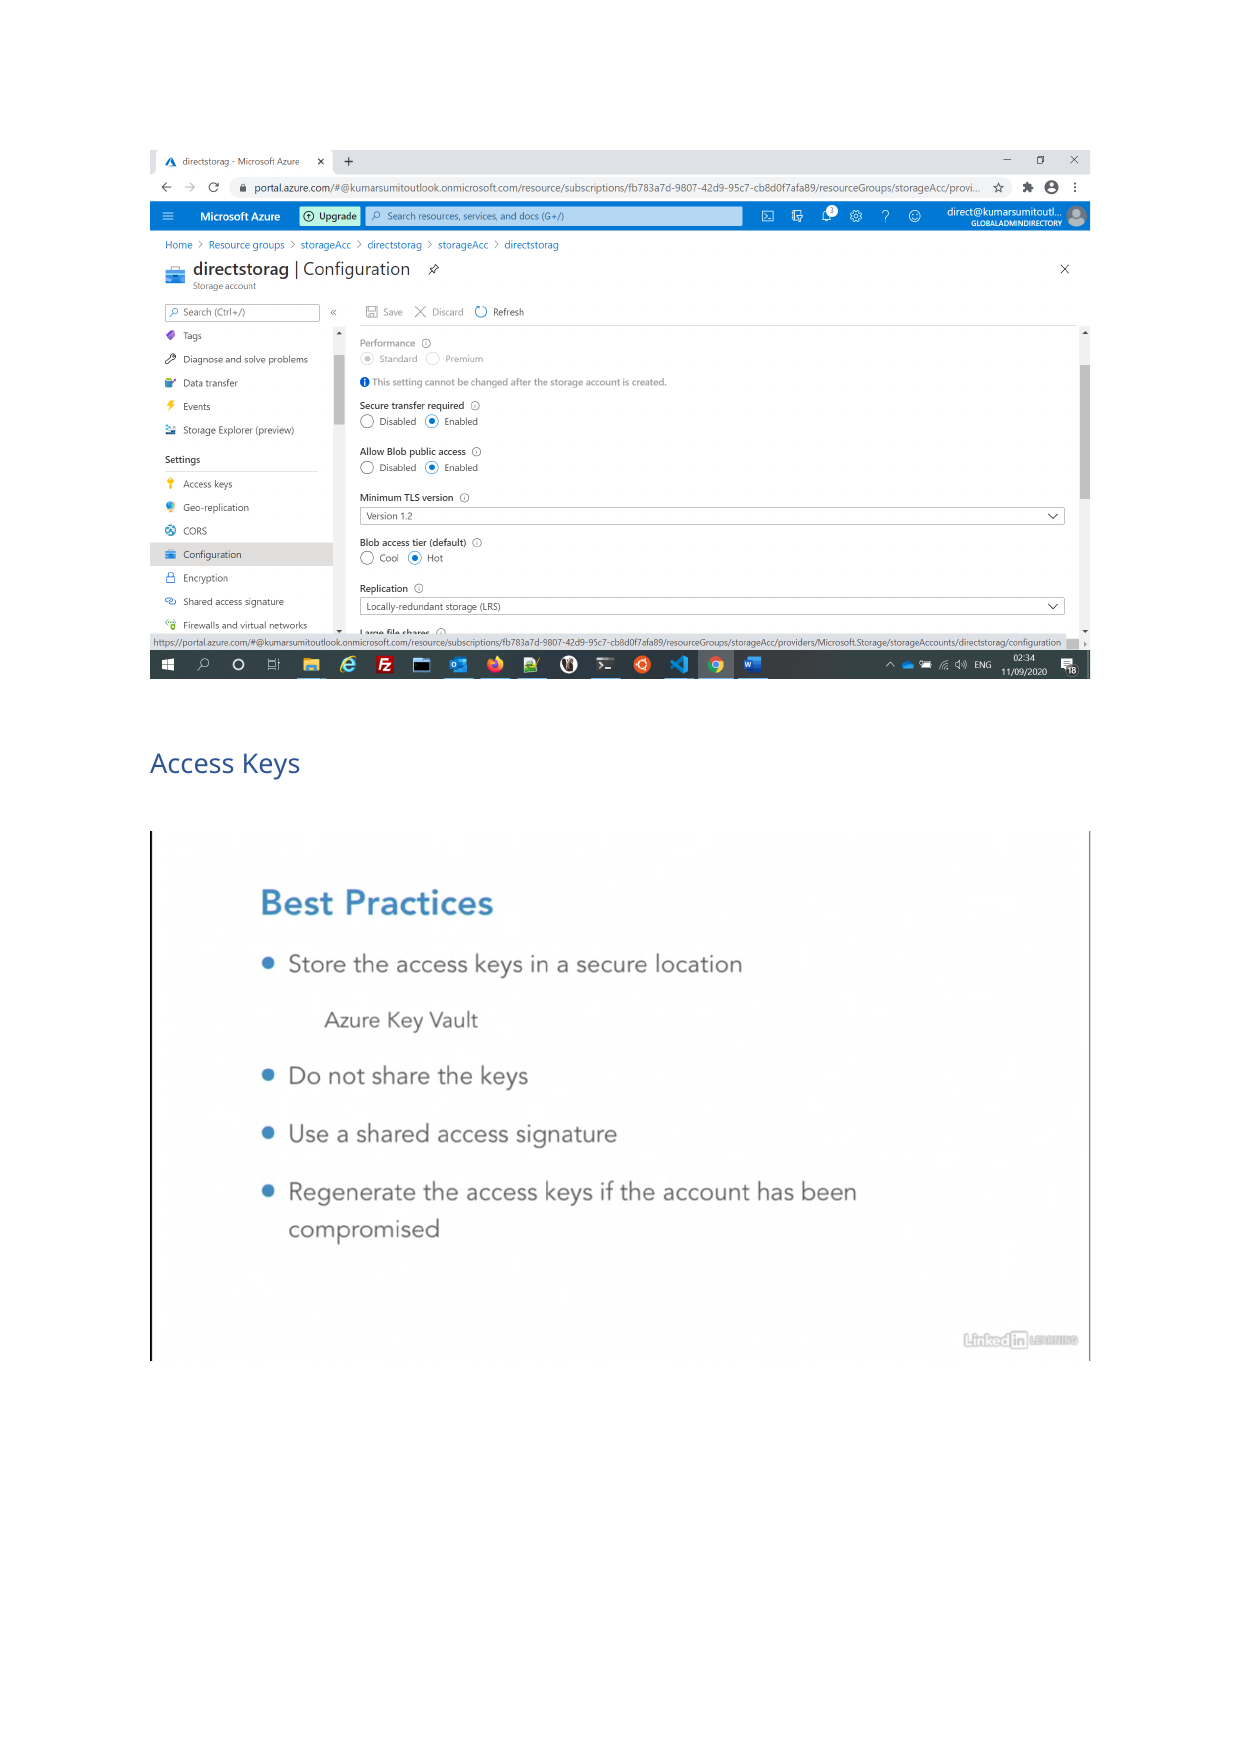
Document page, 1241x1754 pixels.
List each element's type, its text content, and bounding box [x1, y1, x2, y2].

subtitle Access Keys [150, 744, 1090, 781]
picture [150, 150, 1091, 679]
picture [150, 831, 1091, 1361]
